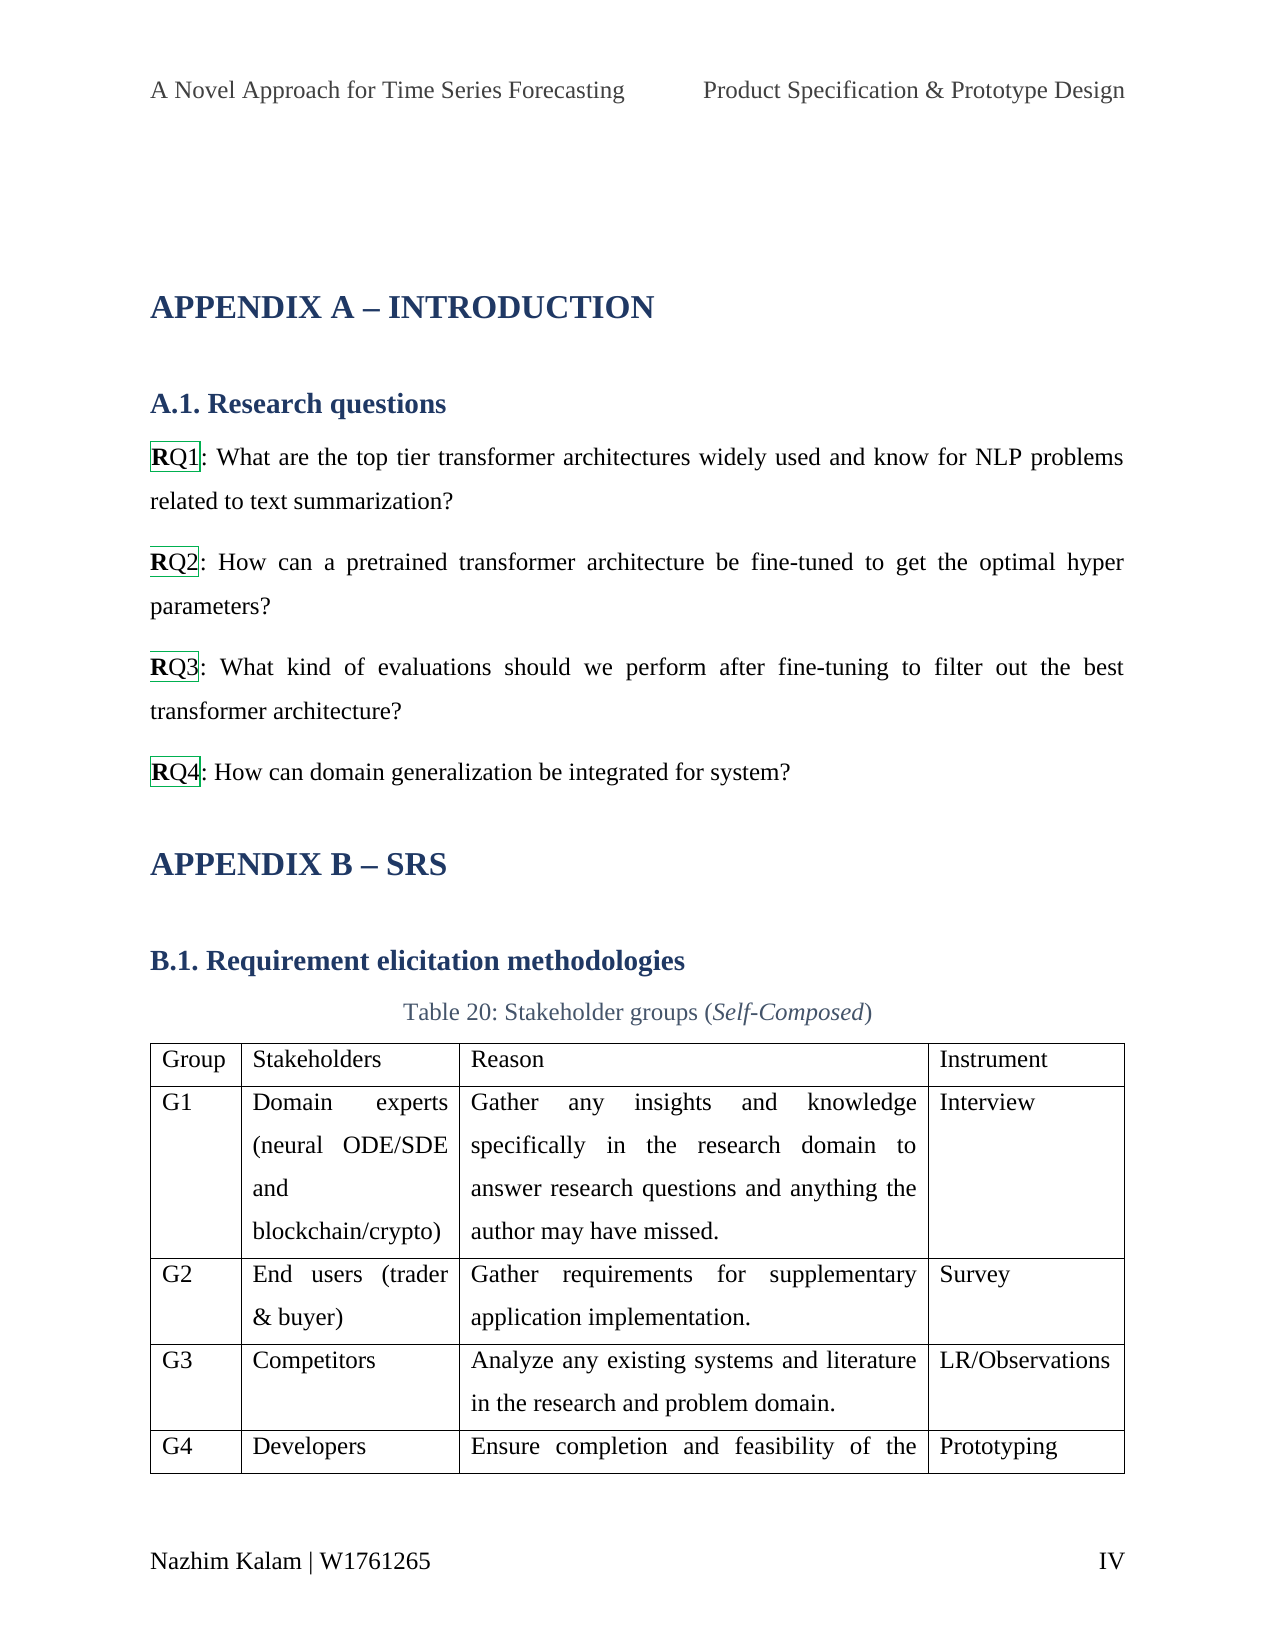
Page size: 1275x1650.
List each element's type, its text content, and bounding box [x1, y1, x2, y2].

text RQ2: How can a pretrained transformer architecture be fine-tuned to get the optimal hyper parameters? [150, 546, 1125, 620]
table_header Stakeholders [242, 1044, 459, 1086]
table_header Group [151, 1044, 241, 1086]
table_cell G2 [151, 1259, 241, 1344]
subtitle B.1. Requirement elicitation methodologies [150, 943, 1125, 977]
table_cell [460, 1431, 928, 1473]
table_cell End users (trader & buyer) [242, 1259, 459, 1344]
table_header Instrument [929, 1044, 1124, 1086]
table_cell Gather any insights and knowledge specifically in the research domain to answer research questions and anything the author may have missed. [460, 1087, 928, 1258]
table_header Reason [460, 1044, 928, 1086]
table_cell Developers [242, 1431, 459, 1473]
table_cell G3 [151, 1345, 241, 1430]
table_cell Gather requirements for supplementary application implementation. [460, 1259, 928, 1344]
text RQ1: What are the top tier transformer architectures widely used and know for NLP problems related to text summarization? [150, 441, 1125, 515]
table_cell G1 [151, 1087, 241, 1258]
table_cell LR/Observations [929, 1345, 1124, 1430]
text Table 20: Stakeholder groups (Self-Composed) [150, 997, 1125, 1026]
subtitle APPENDIX B – SRS [150, 844, 1125, 882]
subtitle A.1. Research questions [150, 386, 1125, 420]
table_cell Prototyping [929, 1431, 1124, 1473]
subtitle APPENDIX A – INTRODUCTION [150, 287, 1125, 326]
table_cell Analyze any existing systems and literature in the research and problem domain. [460, 1345, 928, 1430]
text RQ4: How can domain generalization be integrated for system? [201, 756, 1125, 787]
text RQ3: What kind of evaluations should we perform after fine-tuning to filter out the best transformer architecture? [150, 651, 1125, 725]
table_cell G4 [151, 1431, 241, 1473]
table_cell Interview [929, 1087, 1124, 1258]
table_cell Domain experts (neural ODE/SDE and blockchain/crypto) [242, 1087, 459, 1258]
table_cell Competitors [242, 1345, 459, 1430]
table_cell Survey [929, 1259, 1124, 1344]
